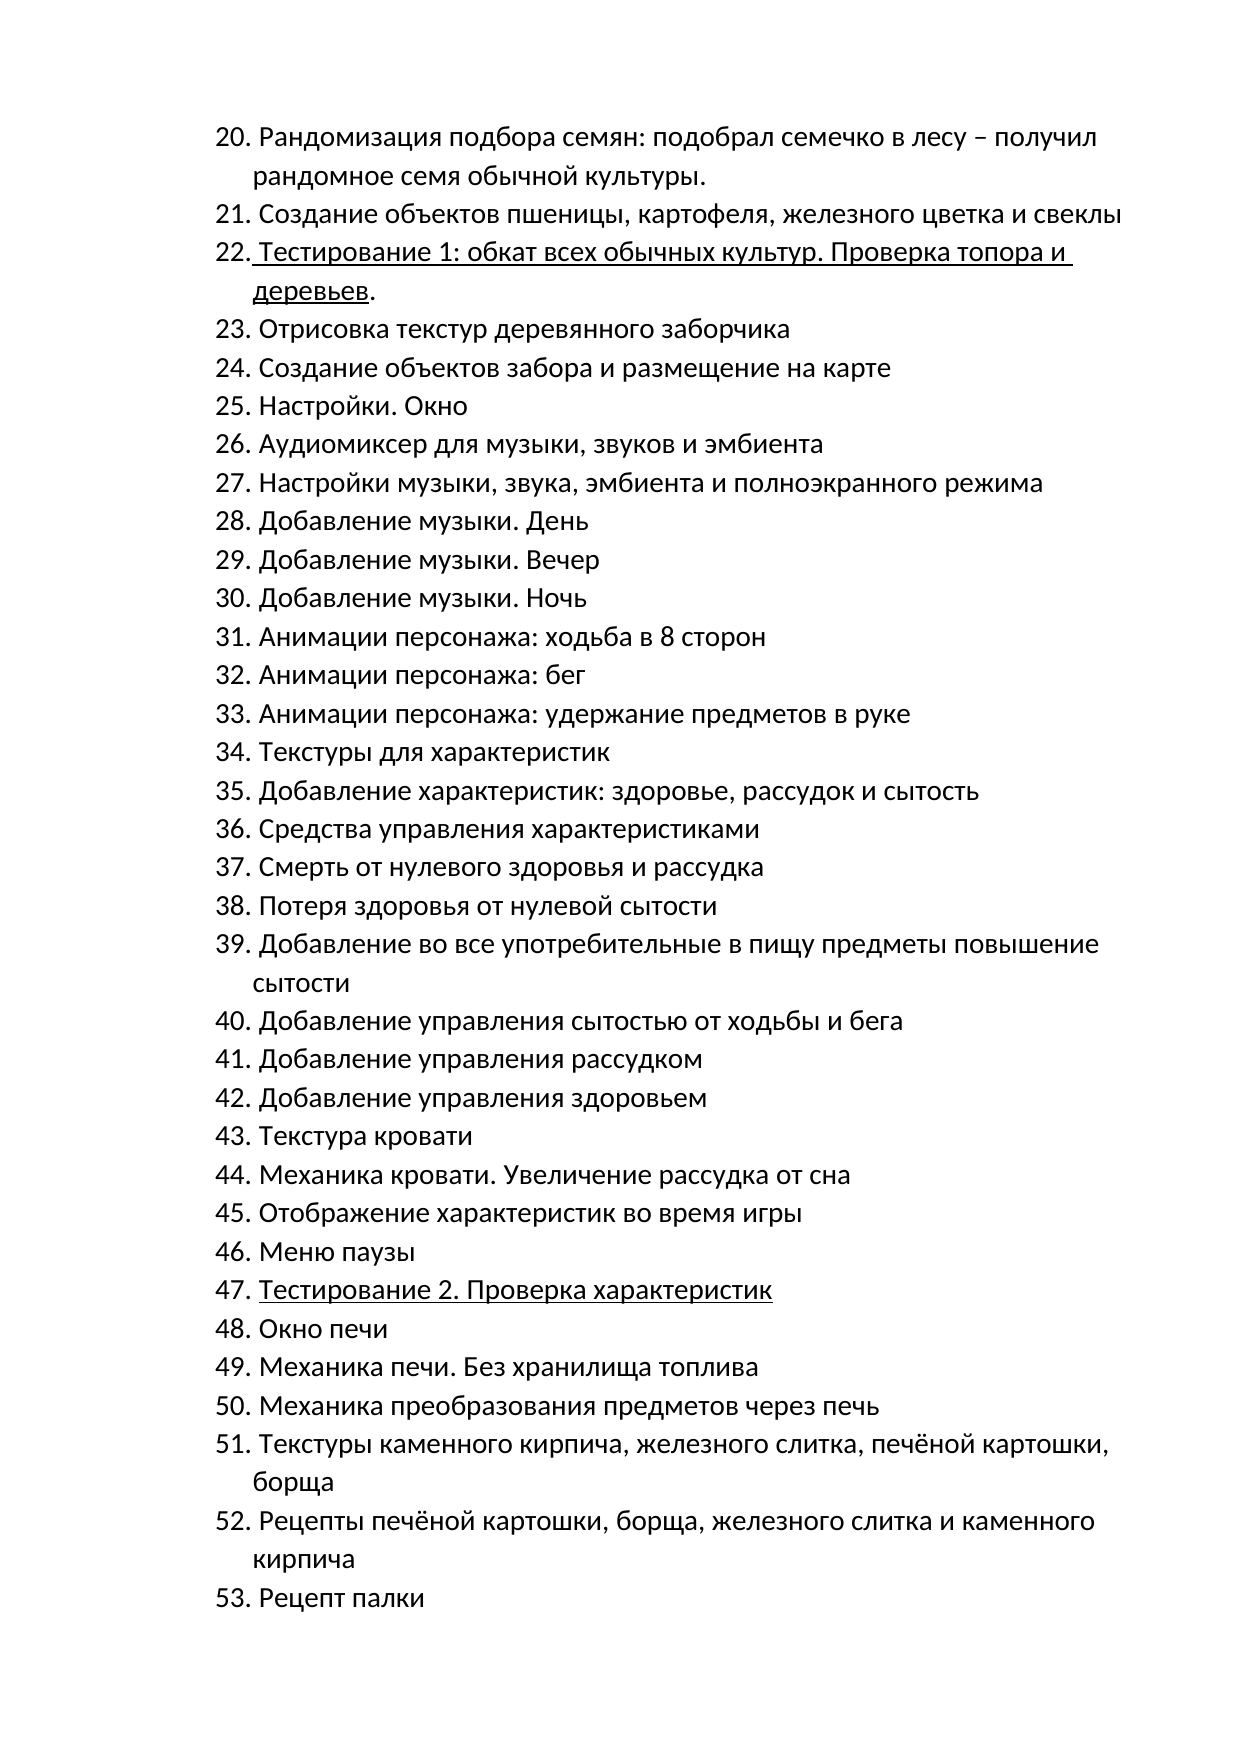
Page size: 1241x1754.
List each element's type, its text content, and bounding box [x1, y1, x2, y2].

list Добавление музыки. Ночь [215, 579, 1152, 615]
list Создание объектов пшеницы, картофеля, железного цветка и свеклы [215, 195, 1152, 231]
list Добавление управления сытостью от ходьбы и бега [215, 1002, 1152, 1038]
list Настройки музыки, звука, эмбиента и полноэкранного режима [215, 464, 1152, 500]
list Средства управления характеристиками [215, 810, 1152, 846]
list Механика кровати. Увеличение рассудка от сна [215, 1156, 1152, 1192]
list Тестирование 2. Проверка характеристик [215, 1271, 1152, 1307]
list Добавление управления рассудком [215, 1041, 1152, 1076]
list Добавление управления здоровьем [215, 1079, 1152, 1115]
list Анимации персонажа: ходьба в 8 сторон [215, 618, 1152, 653]
list Рандомизация подбора семян: подобрал семечко в лесу – получил рандомное семя обычной культуры. [215, 118, 1152, 192]
list Текстуры каменного кирпича, железного слитка, печёной картошки, борща [215, 1425, 1152, 1499]
list Добавление музыки. Вечер [215, 541, 1152, 577]
list Смерть от нулевого здоровья и рассудка [215, 848, 1152, 884]
list Тестирование 1: обкат всех обычных культур. Проверка топора и деревьев. [215, 233, 1152, 307]
list Анимации персонажа: удержание предметов в руке [215, 695, 1152, 730]
list Текстура кровати [215, 1117, 1152, 1153]
list Добавление характеристик: здоровье, рассудок и сытость [215, 772, 1152, 807]
list Рецепты печёной картошки, борща, железного слитка и каменного кирпича [215, 1502, 1152, 1576]
list Рецепт палки [215, 1579, 1152, 1614]
list Отображение характеристик во время игры [215, 1194, 1152, 1230]
list Меню паузы [215, 1233, 1152, 1268]
list Добавление музыки. День [215, 502, 1152, 538]
list Анимации персонажа: бег [215, 656, 1152, 692]
list Механика печи. Без хранилища топлива [215, 1348, 1152, 1384]
list Потеря здоровья от нулевой сытости [215, 887, 1152, 922]
list Текстуры для характеристик [215, 733, 1152, 769]
list Создание объектов забора и размещение на карте [215, 349, 1152, 384]
list Механика преобразования предметов через печь [215, 1387, 1152, 1422]
list Аудиомиксер для музыки, звуков и эмбиента [215, 426, 1152, 461]
list Настройки. Окно [215, 387, 1152, 423]
list Окно печи [215, 1310, 1152, 1345]
list Добавление во все употребительные в пищу предметы повышение сытости [215, 925, 1152, 999]
list Отрисовка текстур деревянного заборчика [215, 310, 1152, 346]
